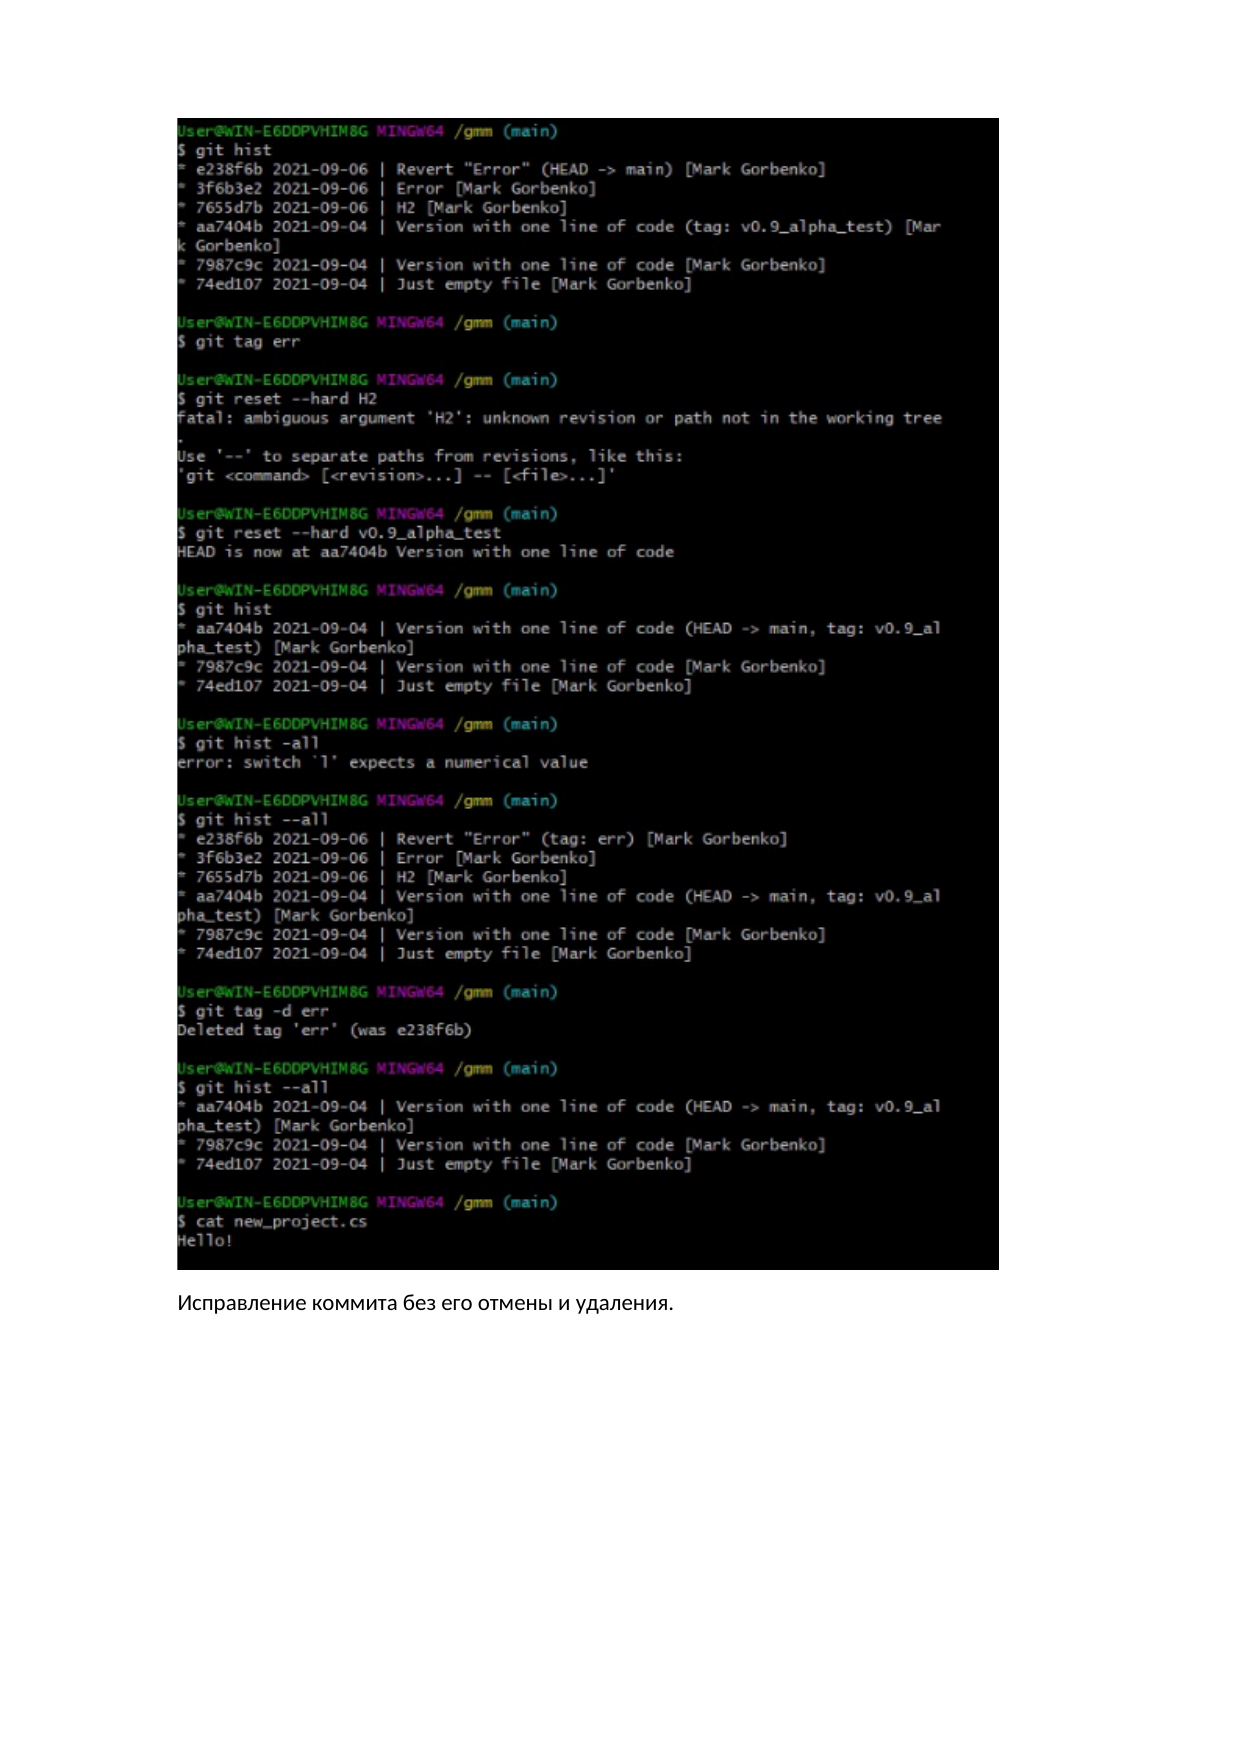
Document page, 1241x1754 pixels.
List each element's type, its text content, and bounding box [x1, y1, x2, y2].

picture [177, 118, 999, 1270]
text Исправление коммита без его отмены и удаления. [177, 1288, 1152, 1316]
